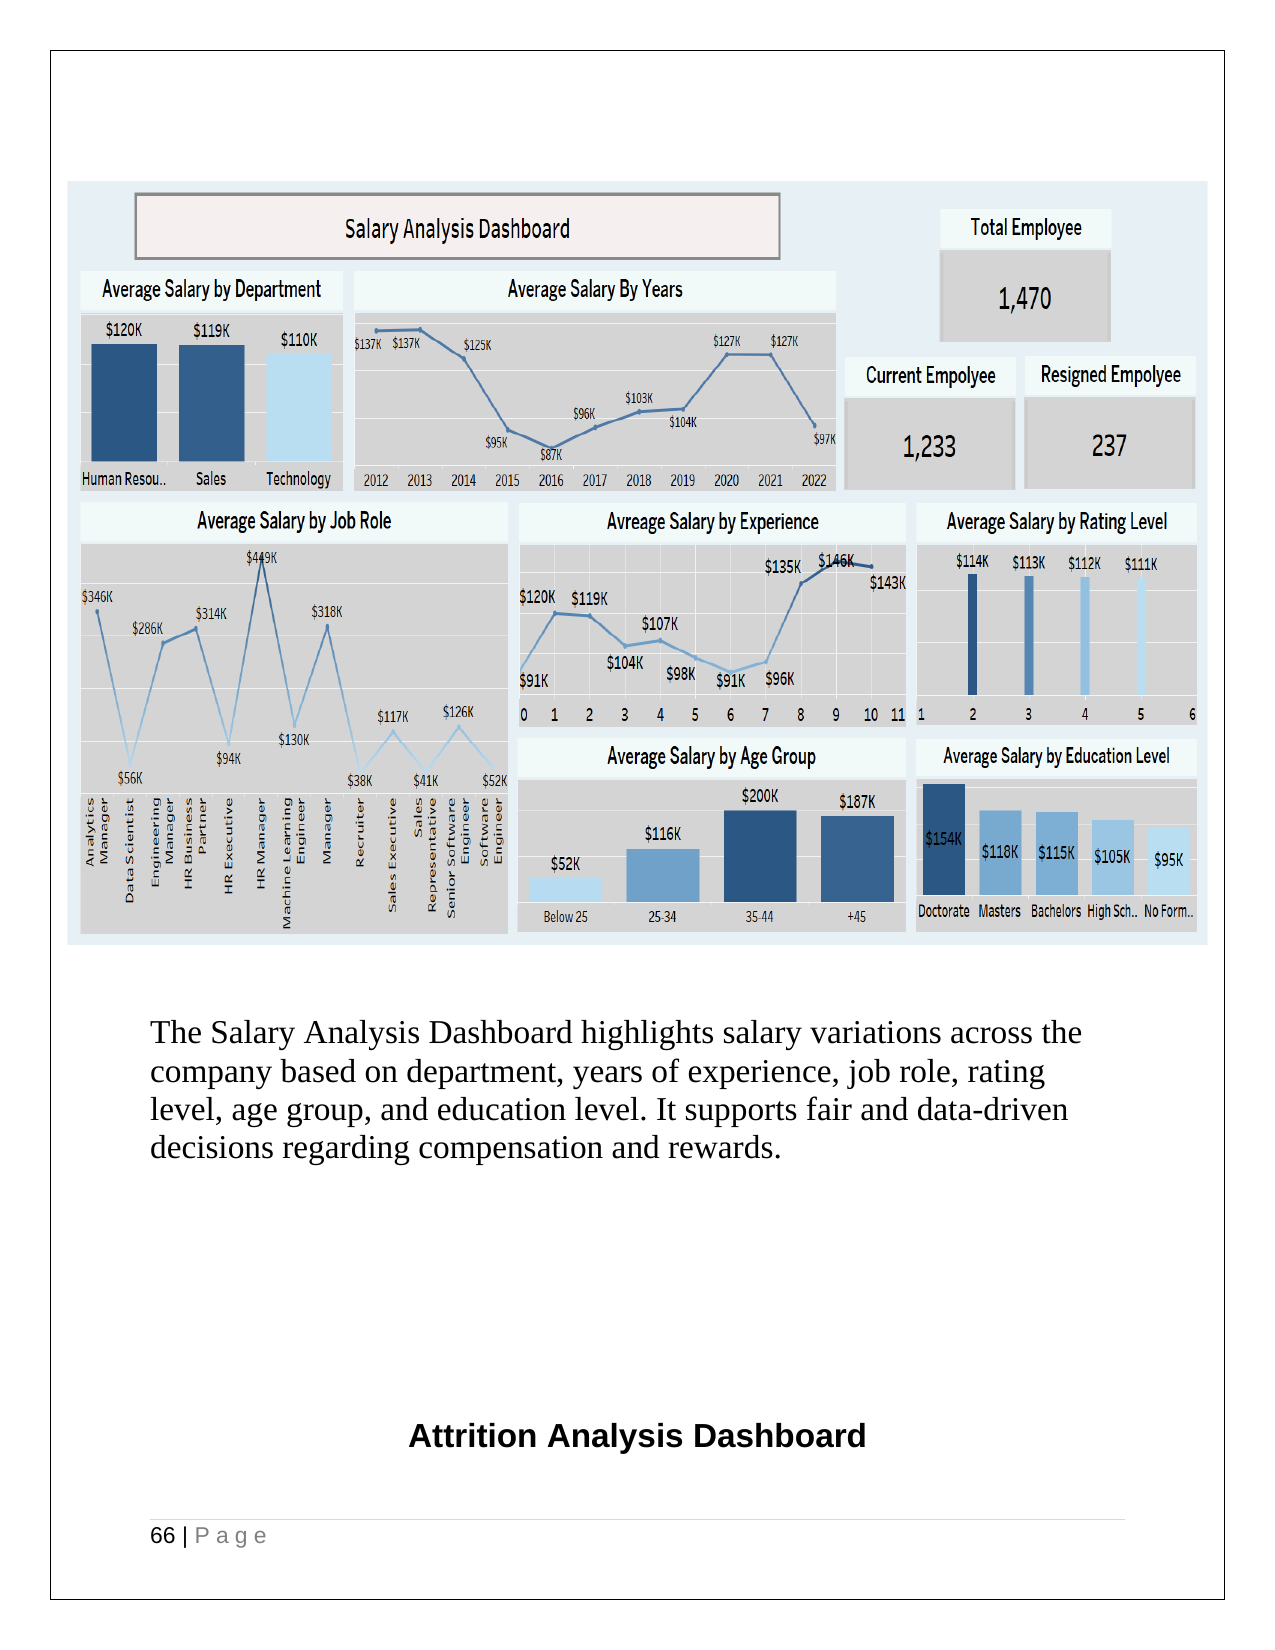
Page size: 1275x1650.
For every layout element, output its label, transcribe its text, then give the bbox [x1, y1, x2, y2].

text Attrition Analysis Dashboard [150, 1416, 1125, 1454]
text The Salary Analysis Dashboard highlights salary variations across the company based on department, years of experience, job role, rating level, age group, and education level. It supports fair and data-driven decisions regarding compensation and rewards. [150, 1013, 1125, 1166]
picture [67, 179, 1208, 945]
